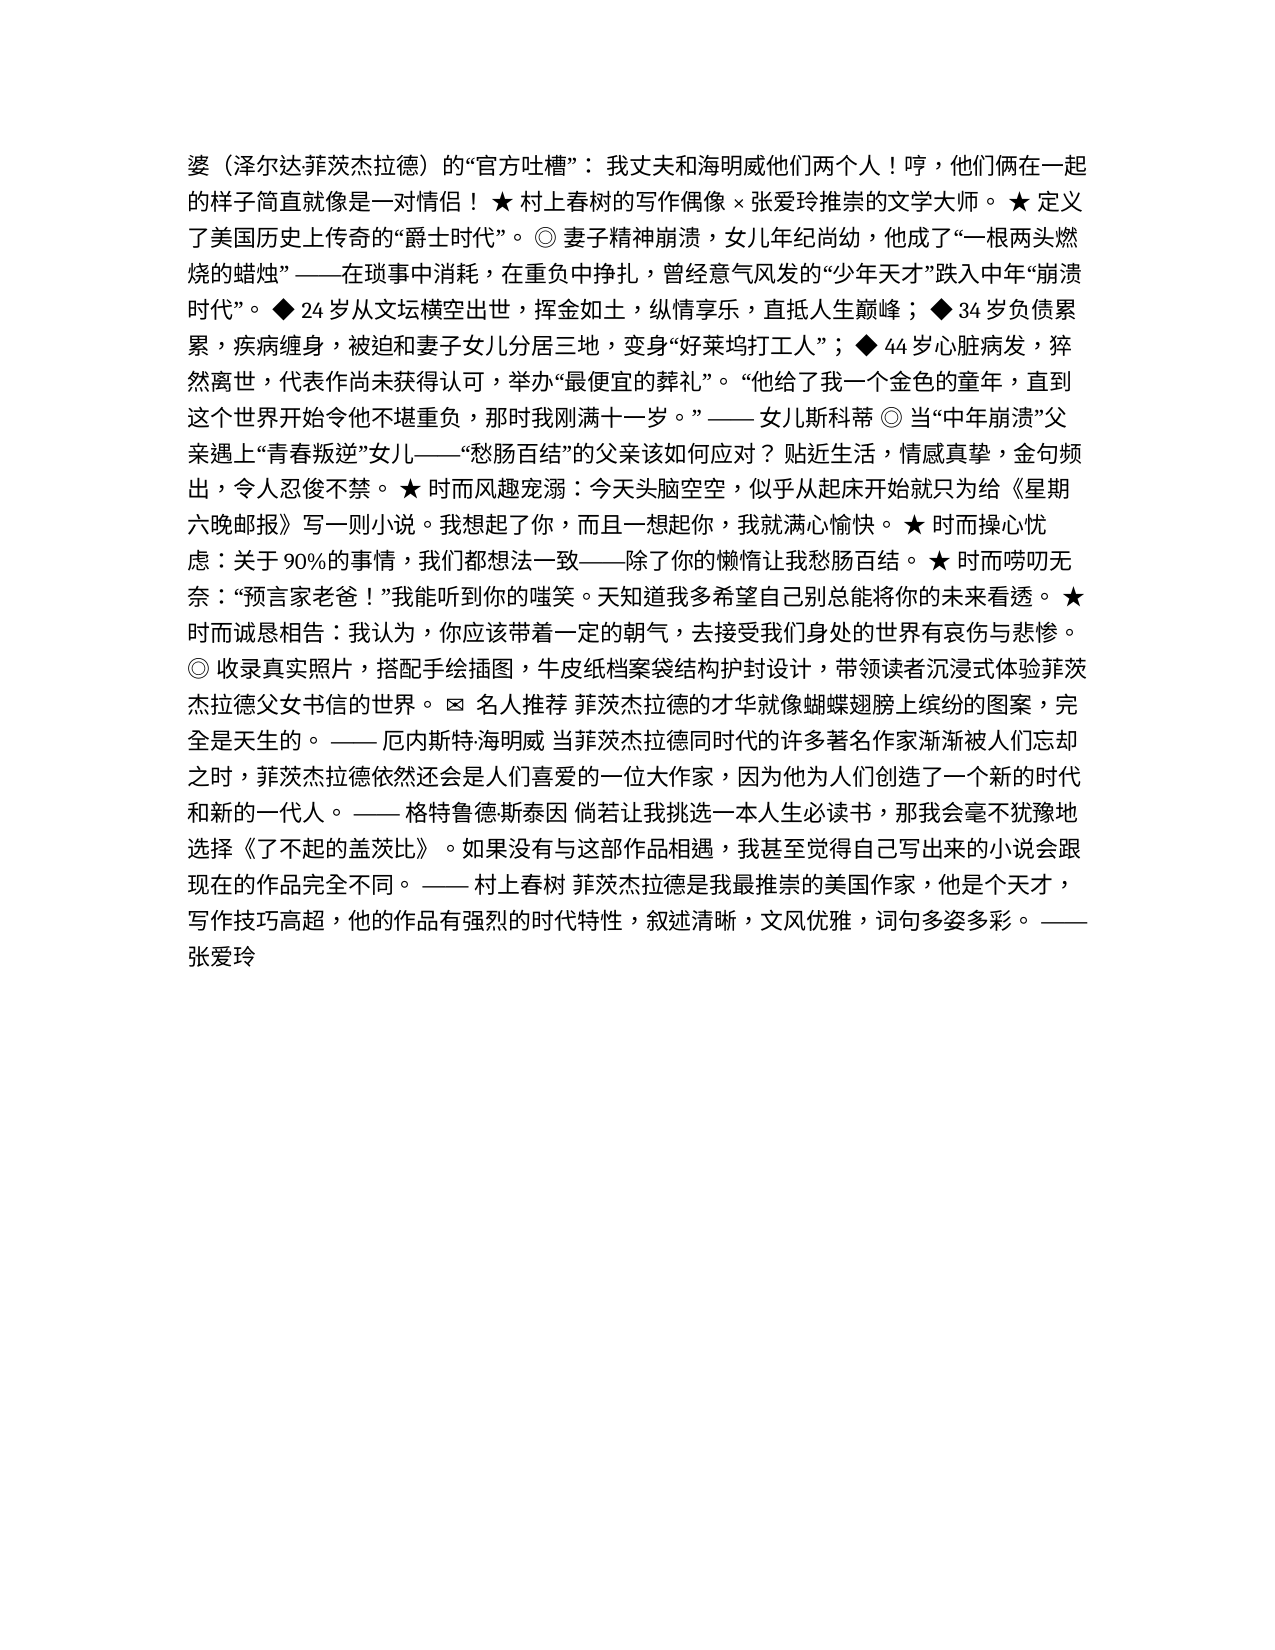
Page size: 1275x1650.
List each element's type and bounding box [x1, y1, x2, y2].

text [187, 150, 1087, 972]
